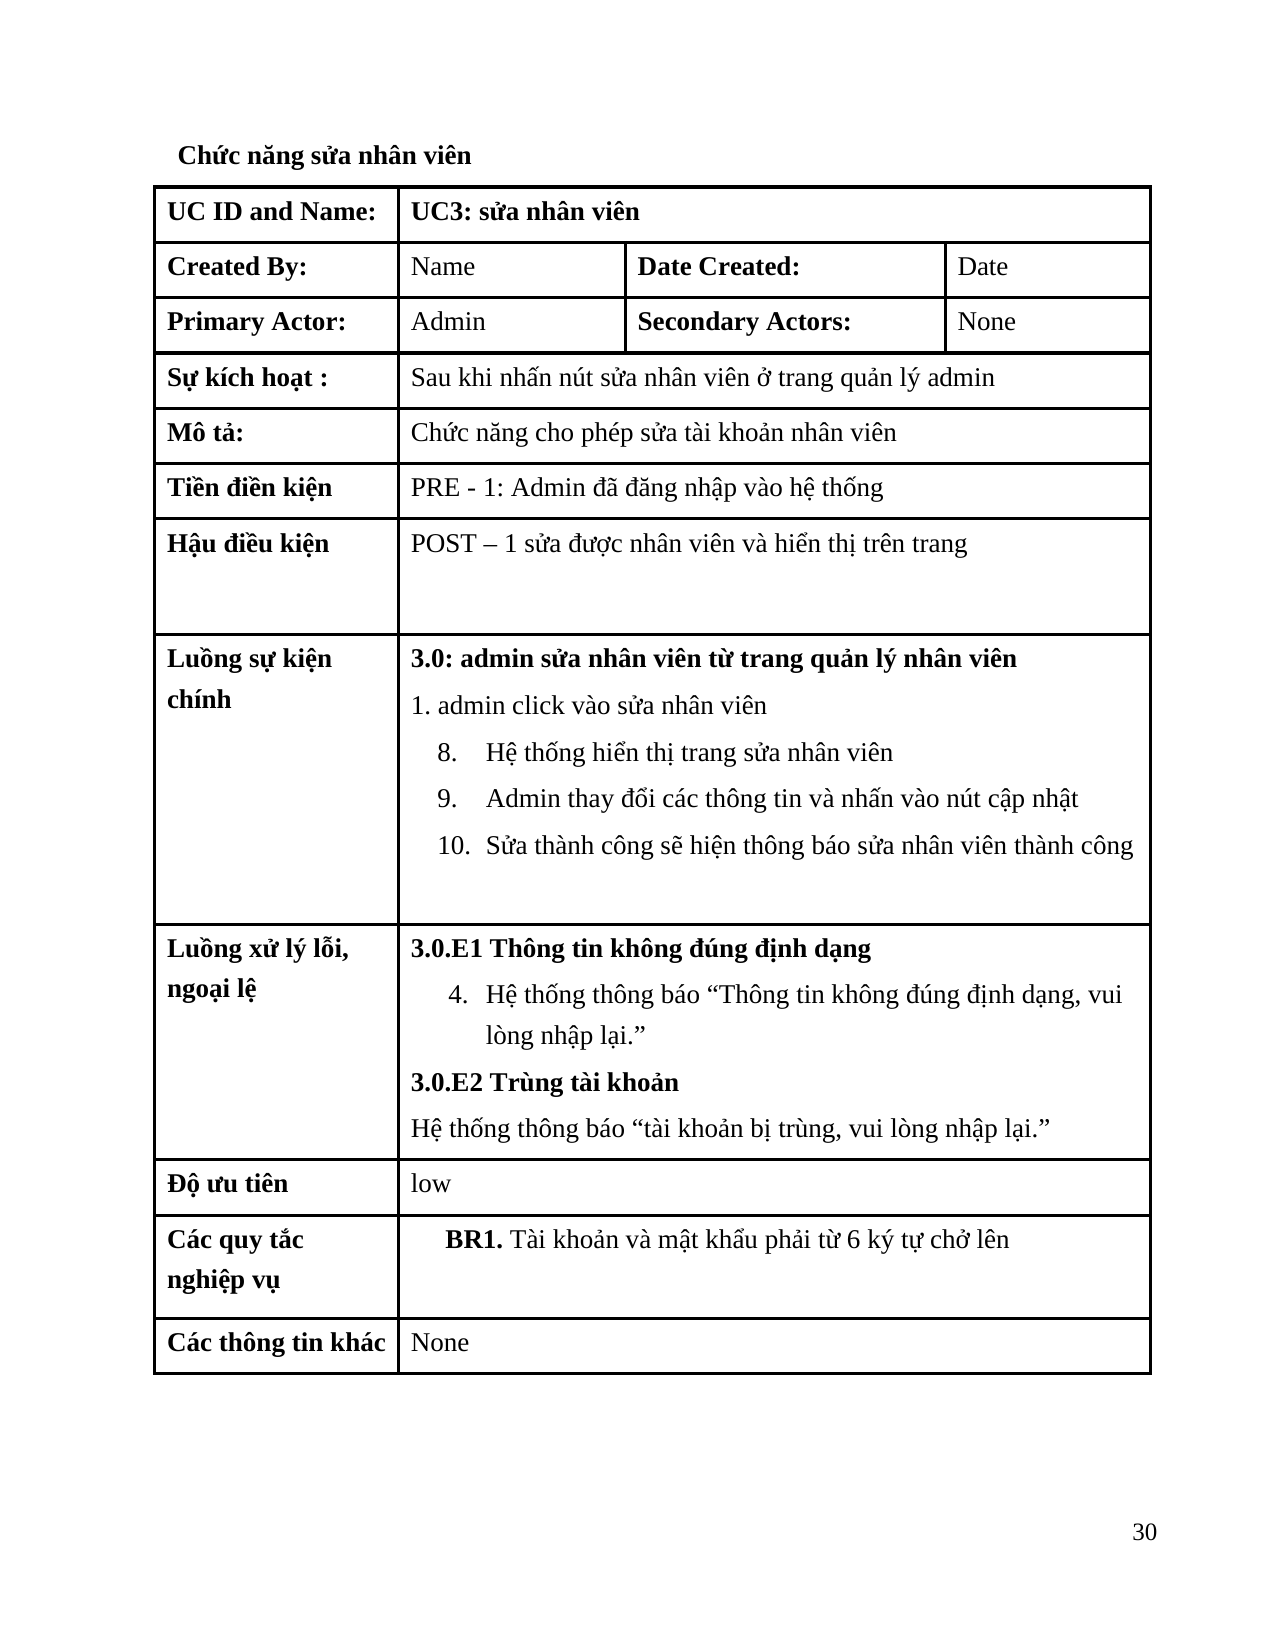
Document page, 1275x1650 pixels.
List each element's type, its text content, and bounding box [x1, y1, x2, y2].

table_cell Các quy tắc nghiệp vụ [156, 1217, 397, 1317]
table_cell Luồng xử lý lỗi, ngoại lệ [156, 926, 397, 1158]
table_cell  BR1. Tài khoản và mật khẩu phải từ 6 ký tự chở lên [400, 1217, 1149, 1317]
table_cell PRE - 1: Admin đã đăng nhập vào hệ thống [400, 465, 1149, 517]
table_cell Hậu điều kiện [156, 520, 397, 633]
table_cell POST – 1 sửa được nhân viên và hiển thị trên trang [400, 520, 1149, 633]
table_cell Primary Actor: [156, 299, 397, 351]
table_cell Date Created: [627, 244, 944, 296]
table_cell Admin [400, 299, 624, 351]
table_cell Name [400, 244, 624, 296]
table_cell Created By: [156, 244, 397, 296]
table_cell 3.0: admin sửa nhân viên từ trang quản lý nhân viên 1. admin click vào sửa nhân viên Hệ thống hiển thị trang sửa nhân viên Admin thay đổi các thông tin và nhấn vào nút cập nhật Sửa thành công sẽ hiện thông báo sửa nhân viên thành công [400, 636, 1149, 922]
table_cell low [400, 1161, 1149, 1213]
table_cell Mô tả: [156, 410, 397, 462]
table_cell Sau khi nhấn nút sửa nhân viên ở trang quản lý admin [400, 355, 1149, 407]
table_cell Luồng sự kiện chính [156, 636, 397, 922]
table_cell None [400, 1320, 1149, 1372]
table_cell 3.0.E1 Thông tin không đúng định dạng Hệ thống thông báo “Thông tin không đúng định dạng, vui lòng nhập lại.” 3.0.E2 Trùng tài khoản Hệ thống thông báo “tài khoản bị trùng, vui lòng nhập lại.” [400, 926, 1149, 1158]
table_cell Các thông tin khác [156, 1320, 397, 1372]
table_cell Sự kích hoạt : [156, 355, 397, 407]
table_cell Date [947, 244, 1149, 296]
table_header UC ID and Name: [156, 189, 397, 241]
table_cell None [947, 299, 1149, 351]
table_cell Secondary Actors: [627, 299, 944, 351]
text Chức năng sửa nhân viên [177, 139, 1157, 170]
table_cell Tiền điền kiện [156, 465, 397, 517]
table_cell Chức năng cho phép sửa tài khoản nhân viên [400, 410, 1149, 462]
table_cell Độ ưu tiên [156, 1161, 397, 1213]
table_header UC3: sửa nhân viên [400, 189, 1149, 241]
